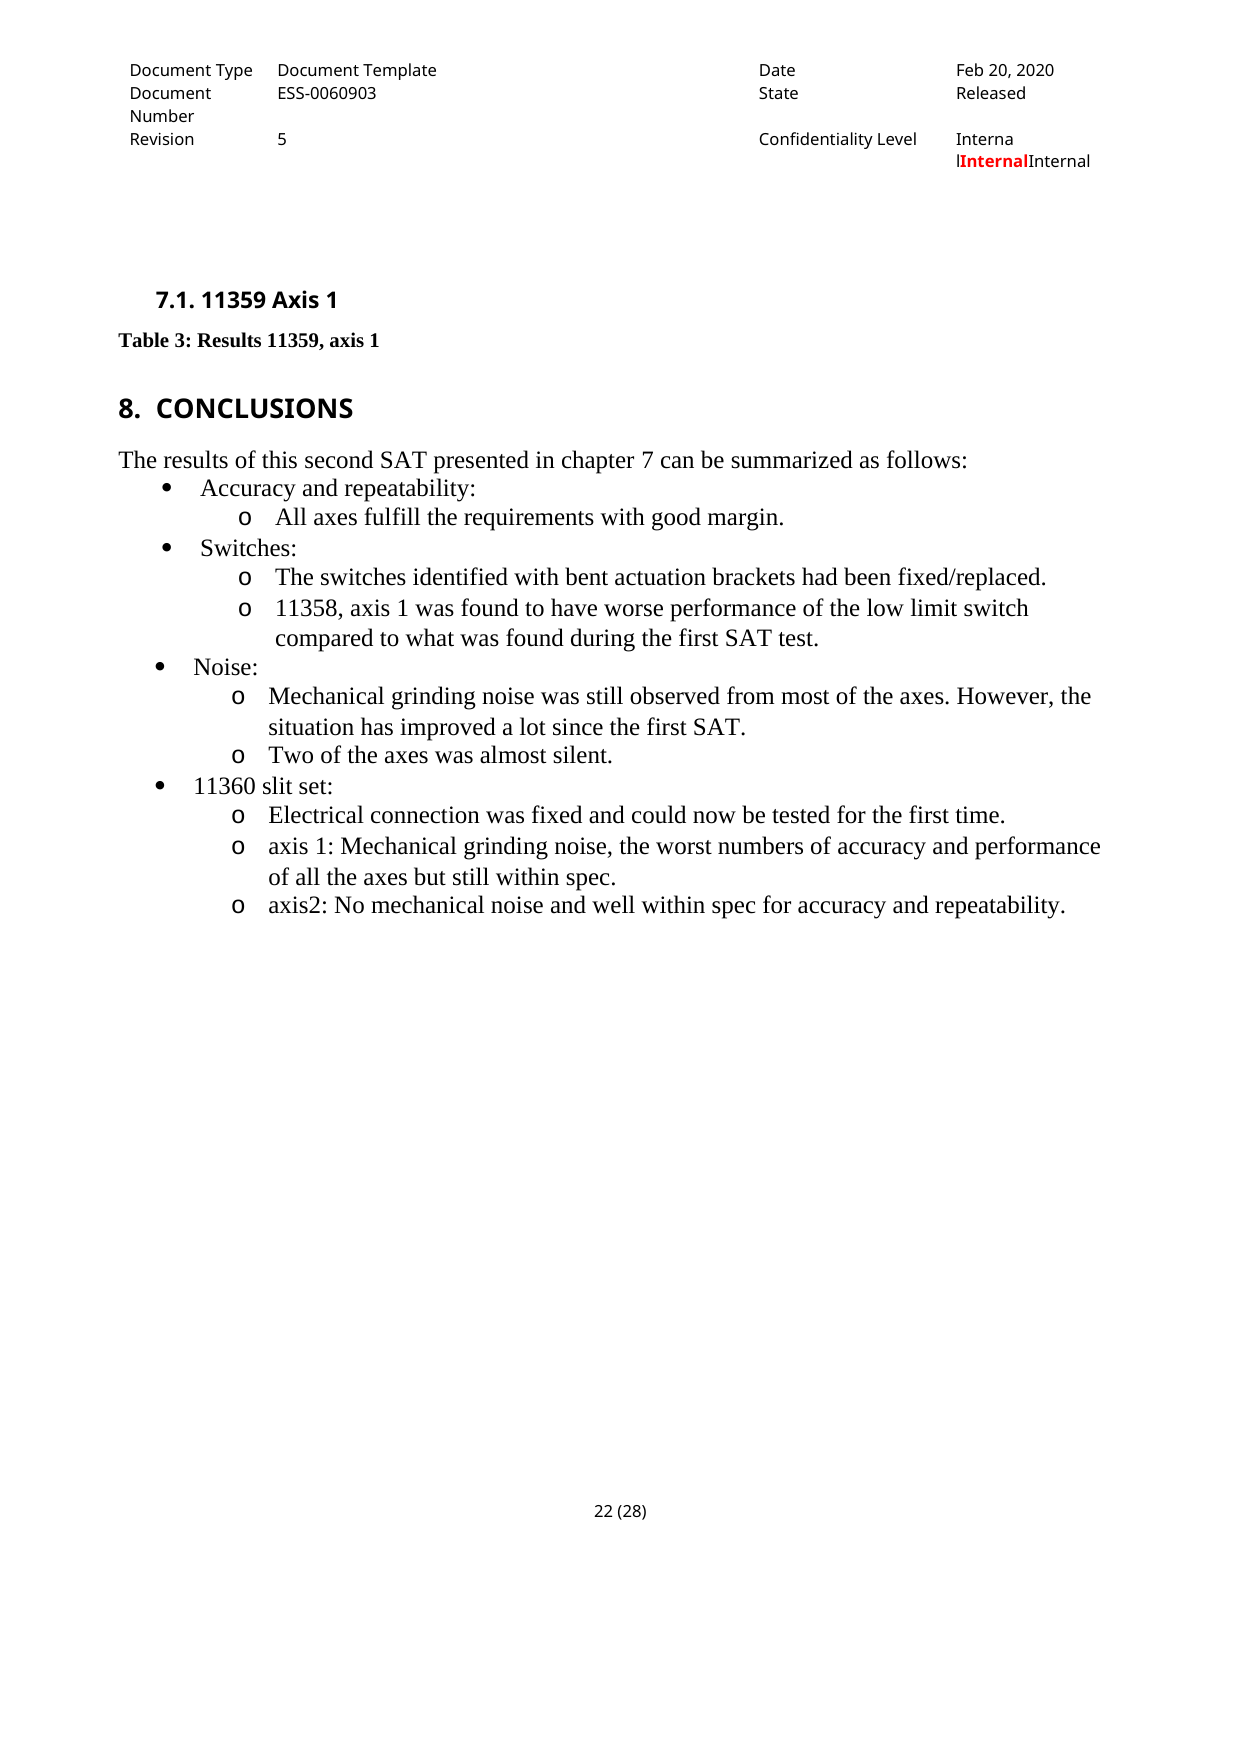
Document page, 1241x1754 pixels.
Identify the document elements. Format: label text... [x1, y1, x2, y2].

subtitle 11359 Axis 1 [156, 284, 1122, 315]
list Accuracy and repeatability: [162, 473, 1122, 502]
text Table 3: Results 11359, axis 1 [118, 328, 1122, 352]
list The switches identified with bent actuation brackets had been fixed/replaced. [237, 562, 1122, 593]
list axis2: No mechanical noise and well within spec for accuracy and repeatability. [231, 891, 1122, 921]
list Noise: [156, 652, 1122, 681]
list Two of the axes was almost silent. [231, 741, 1122, 771]
text The results of this second SAT presented in chapter 6 can be summarized as follows: [118, 445, 1122, 473]
list All axes fulfill the requirements with good margin. [237, 502, 1122, 533]
subtitle CONCLUSIONS [118, 389, 1122, 426]
list axis 1: Mechanical grinding noise, the worst numbers of accuracy and performance of all the axes but still within spec. [231, 831, 1122, 891]
list 11360 slit set: [156, 771, 1122, 800]
list Switches: [162, 533, 1122, 562]
list 11358, axis 1 was found to have worse performance of the low limit switch compared to what was found during the first SAT test. [237, 593, 1122, 652]
list Mechanical grinding noise was still observed from most of the axes. However, the situation has improved a lot since the first SAT. [231, 681, 1122, 741]
list Electrical connection was fixed and could now be tested for the first time. [231, 800, 1122, 831]
